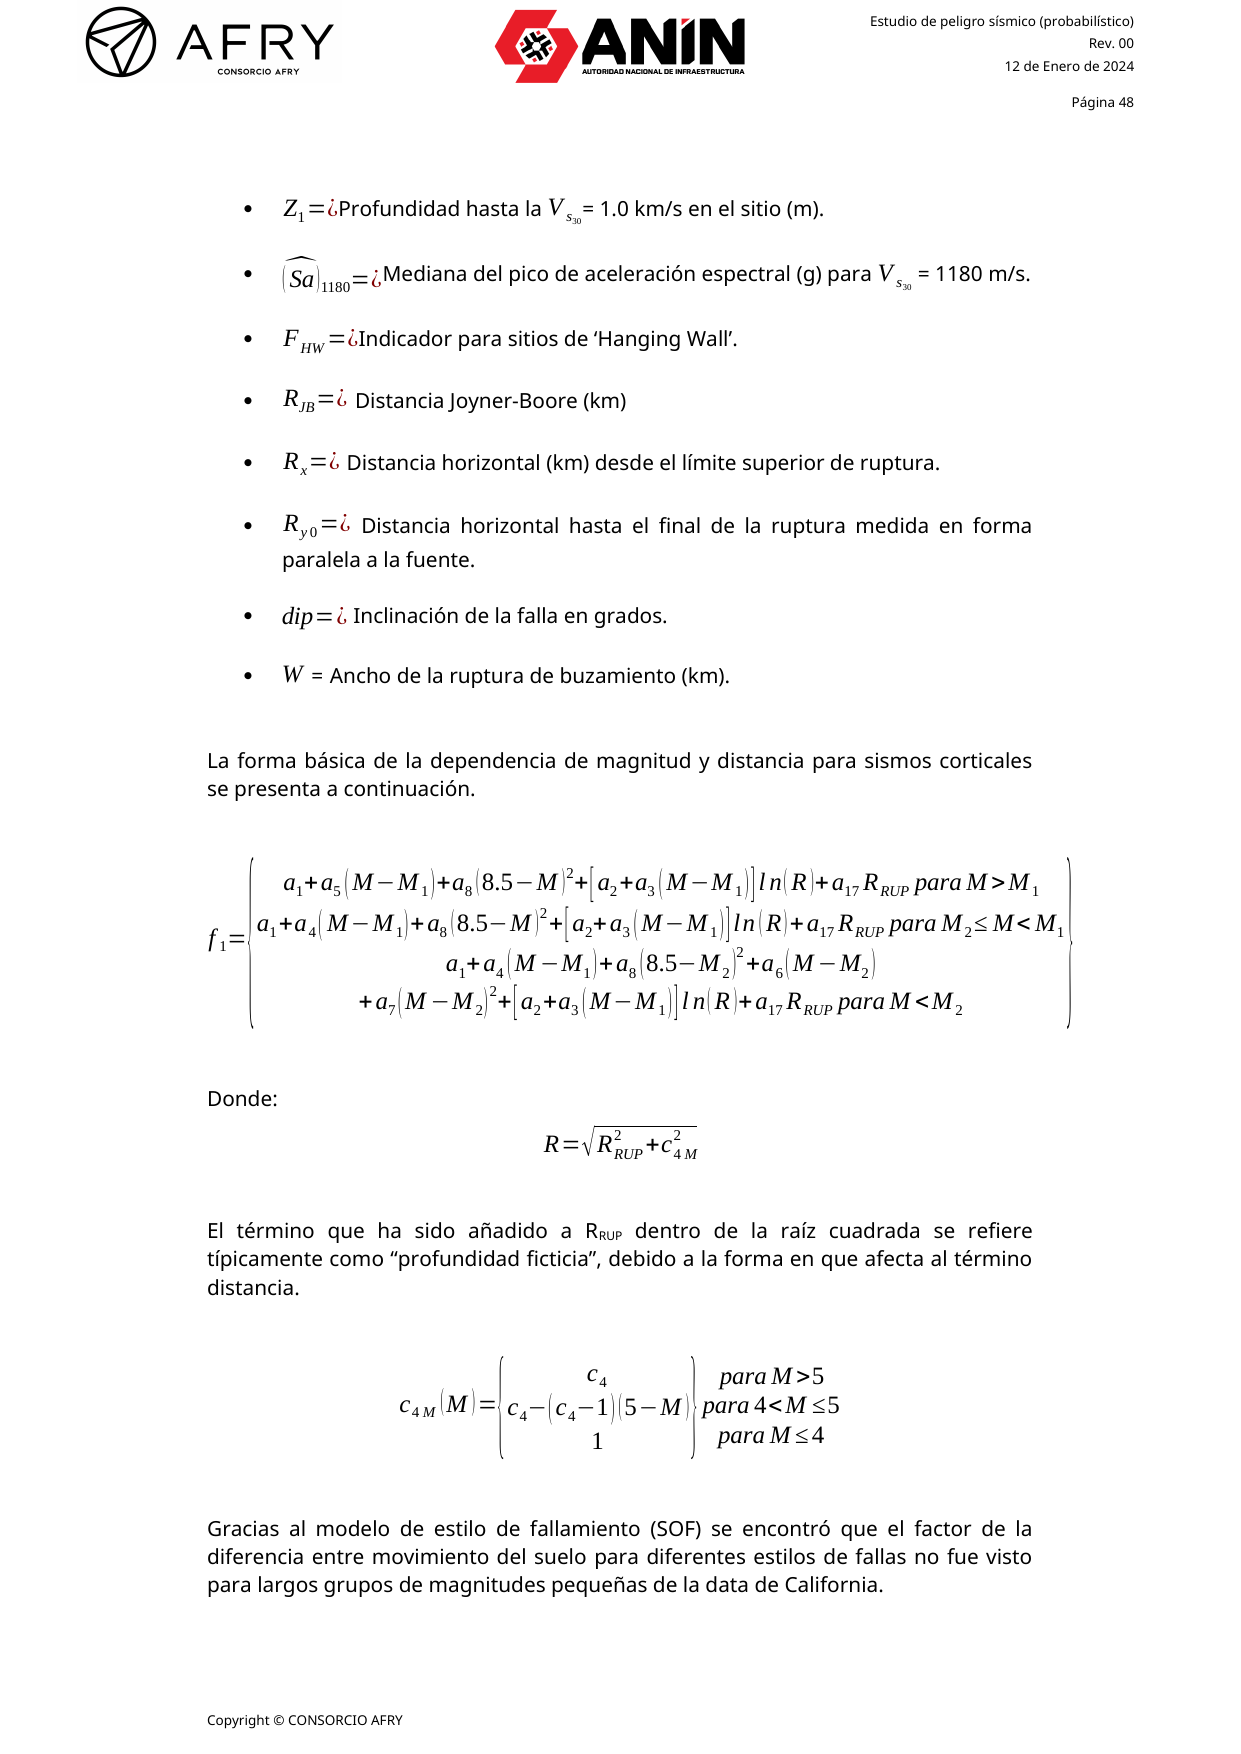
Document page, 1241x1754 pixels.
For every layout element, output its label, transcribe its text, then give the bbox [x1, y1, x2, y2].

list Indicador para sitios de ‘Hanging Wall’. [244, 324, 1033, 357]
picture [493, 7, 747, 85]
list Profundidad hasta la = 1.0 km/s en el sitio (m). [244, 192, 1033, 228]
list Distancia horizontal (km) desde el límite superior de ruptura. [244, 448, 1033, 482]
list Distancia horizontal hasta el final de la ruptura medida en forma paralela a la fuente. [244, 511, 1033, 573]
text El término que ha sido añadido a RRUP dentro de la raíz cuadrada se refiere típicamente como “profundidad ficticia”, debido a la forma en que afecta al término distancia. [207, 1216, 1033, 1301]
list Distancia Joyner-Boore (km) [244, 386, 1033, 420]
list Inclinación de la falla en grados. [244, 602, 1033, 633]
picture [76, 0, 343, 83]
text La forma básica de la dependencia de magnitud y distancia para sismos corticales se presenta a continuación. [207, 746, 1033, 803]
list Mediana del pico de aceleración espectral (g) para = 1180 m/s. [244, 256, 1033, 296]
list = Ancho de la ruptura de buzamiento (km). [244, 661, 1033, 692]
text Donde: [207, 1084, 1033, 1112]
text Gracias al modelo de estilo de fallamiento (SOF) se encontró que el factor de la diferencia entre movimiento del suelo para diferentes estilos de fallas no fue visto para largos grupos de magnitudes pequeñas de la data de California. [207, 1514, 1033, 1599]
